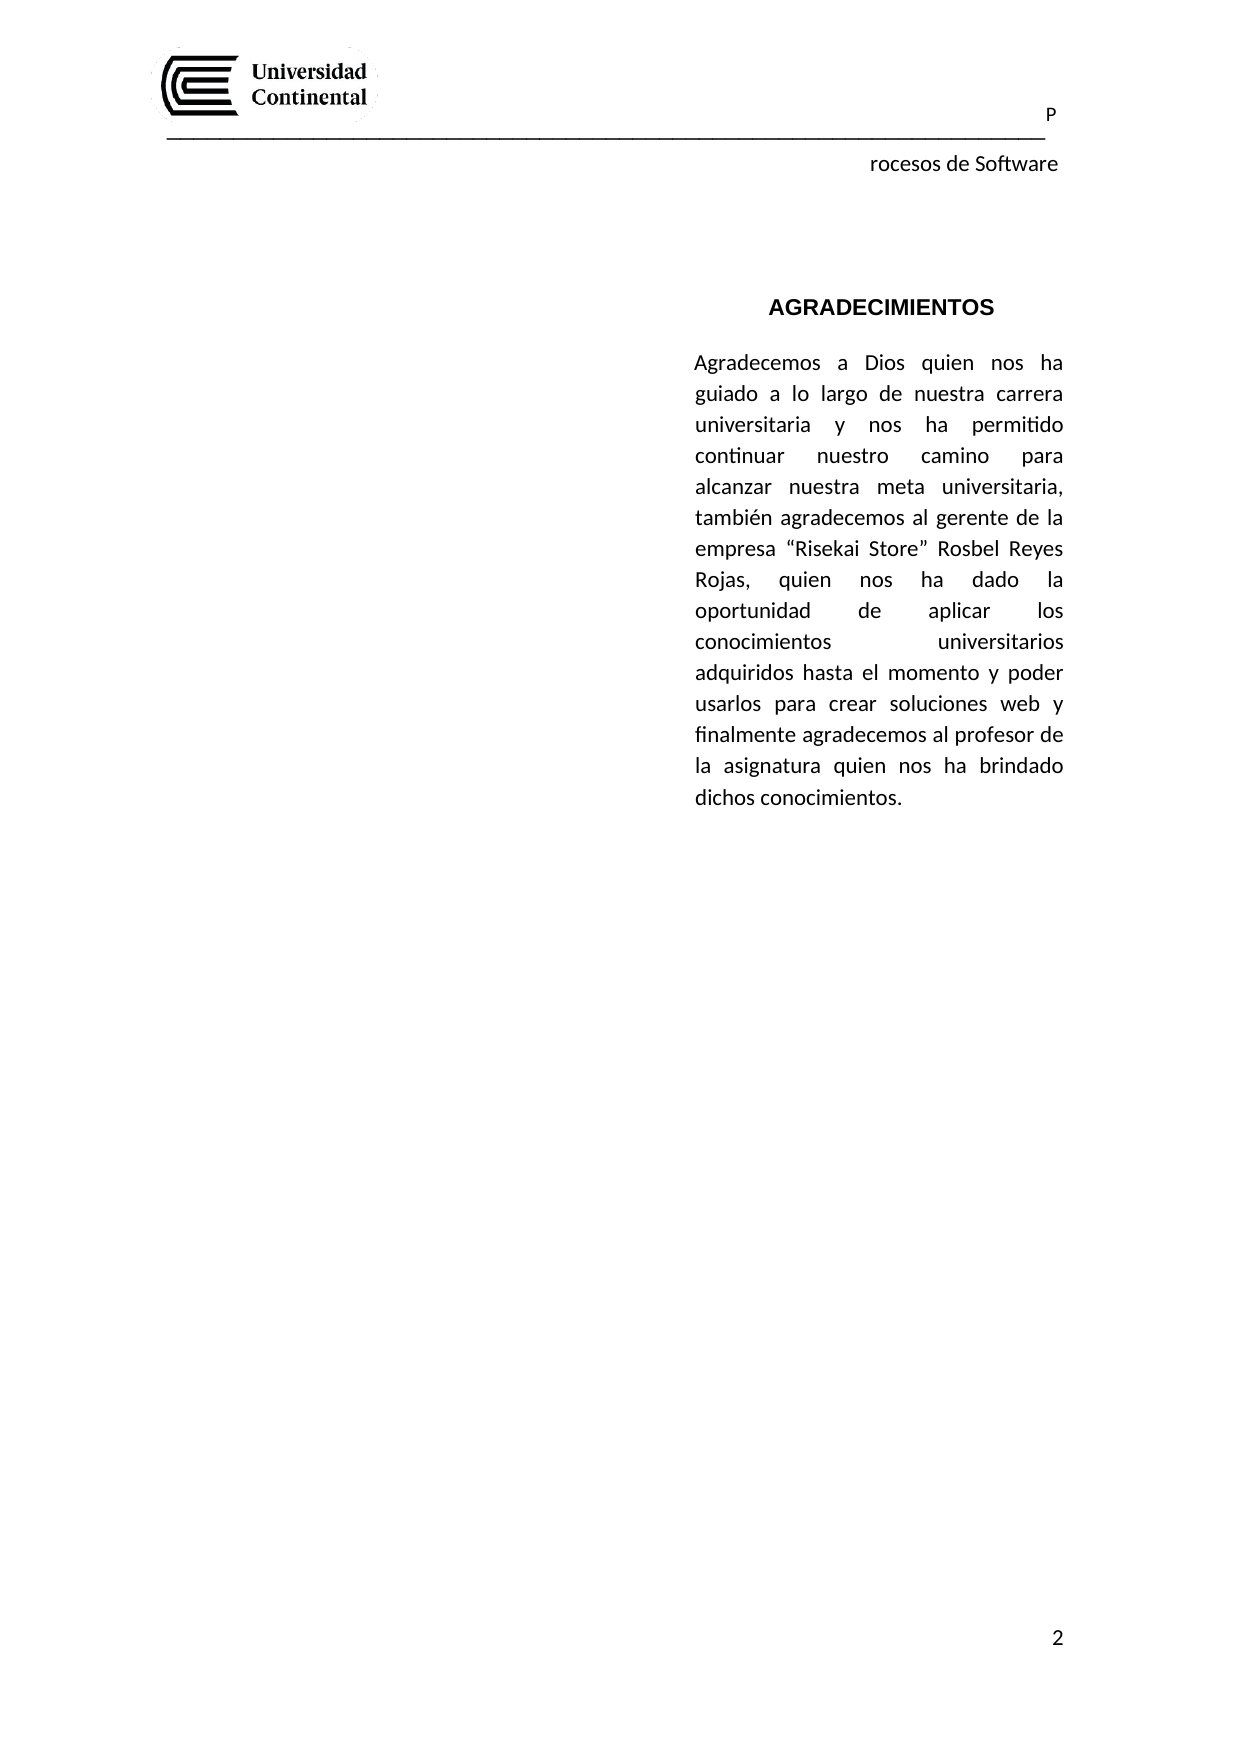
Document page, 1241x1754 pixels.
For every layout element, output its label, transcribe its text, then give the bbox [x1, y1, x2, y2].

text Agradecemos a Dios quien nos ha guiado a lo largo de nuestra carrera universitaria y nos ha permitido continuar nuestro camino para alcanzar nuestra meta universitaria, también agradecemos al gerente de la empresa “Risekai Store” Rosbel Reyes Rojas, quien nos ha dado la oportunidad de aplicar los conocimientos universitarios adquiridos hasta el momento y poder usarlos para crear soluciones web y finalmente agradecemos al profesor de la asignatura quien nos ha brindado dichos conocimientos. [694, 348, 1064, 811]
text AGRADECIMIENTOS [162, 293, 994, 320]
picture [141, 44, 383, 122]
